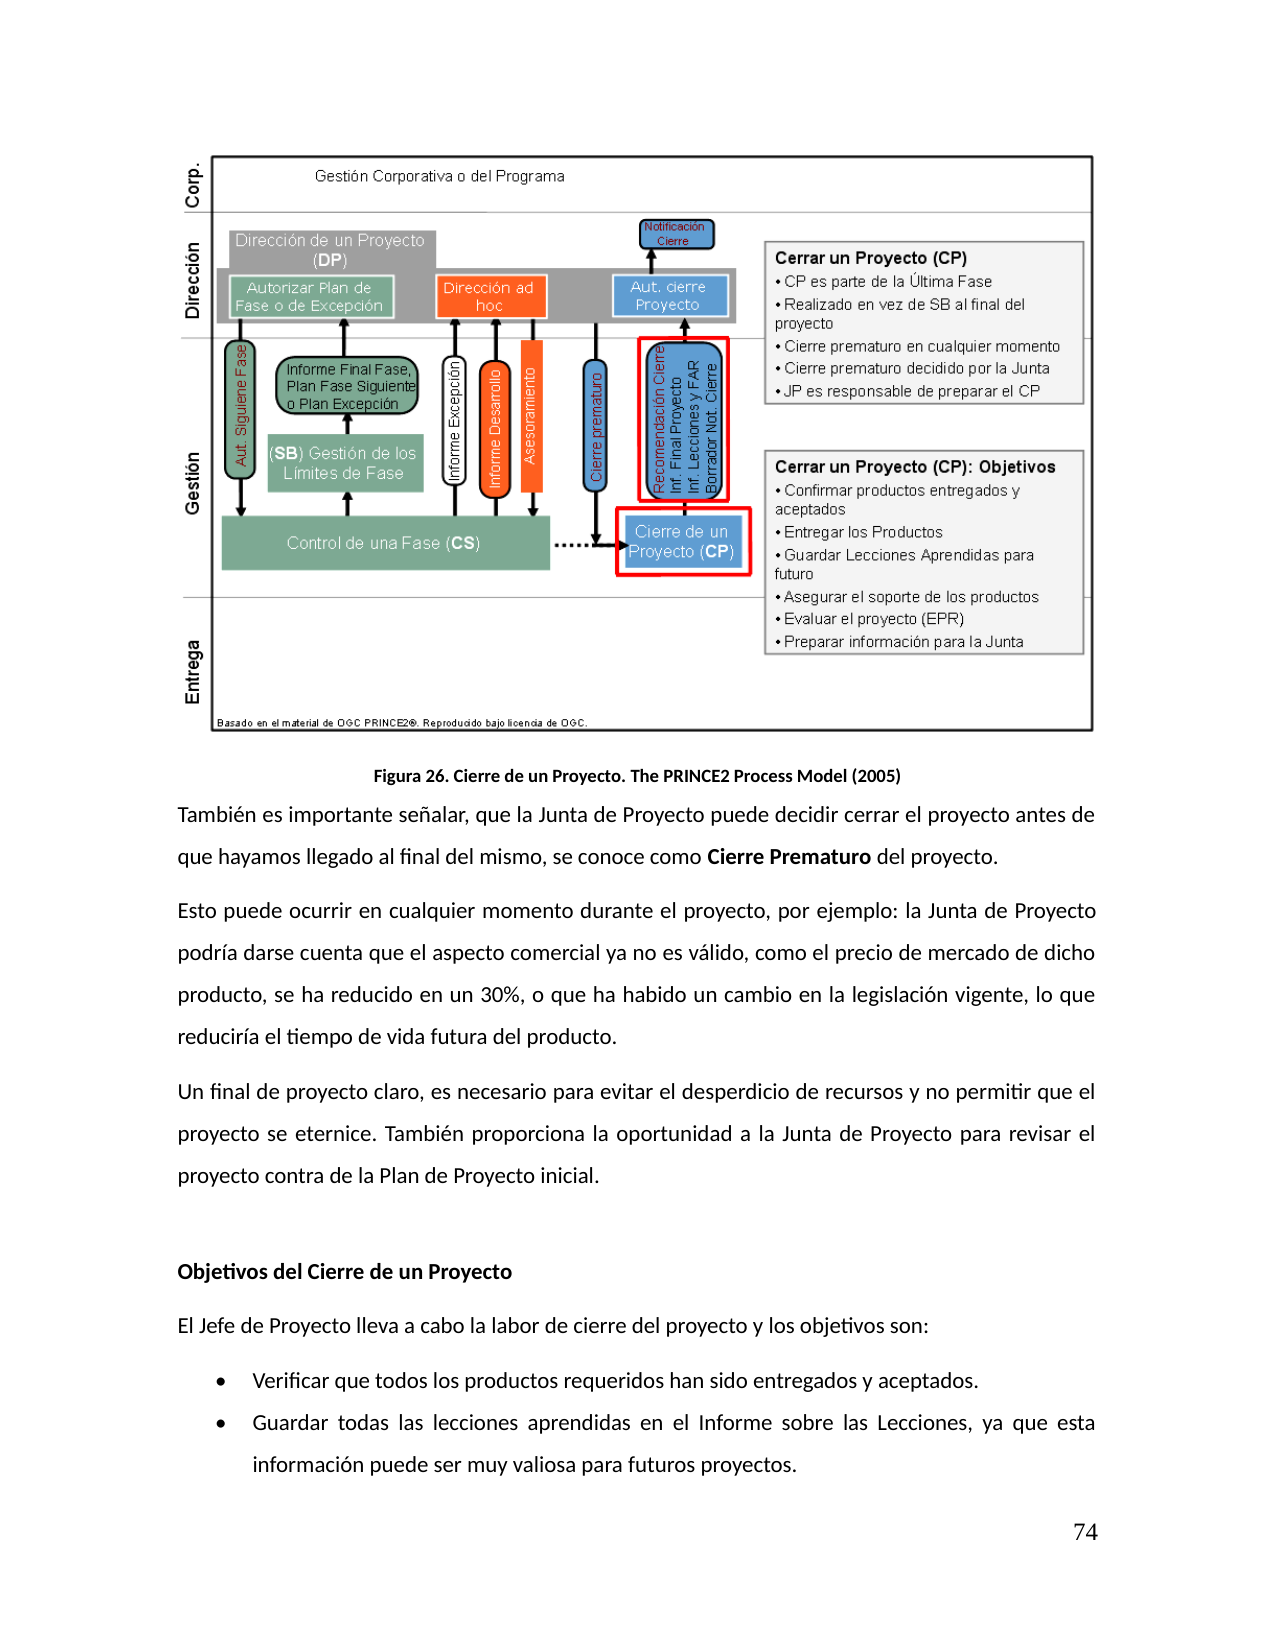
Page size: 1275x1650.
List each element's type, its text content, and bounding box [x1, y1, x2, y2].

text Objetivos del Cierre de un Proyecto [177, 1257, 1098, 1285]
text Figura 26. Cierre de un Proyecto. The PRINCE2 Process Model (2005) [177, 764, 1098, 787]
list Guardar todas las lecciones aprendidas en el Informe sobre las Lecciones, ya que esta información puede ser muy valiosa para futuros proyectos. [215, 1408, 1098, 1478]
text Un final de proyecto claro, es necesario para evitar el desperdicio de recursos y no permitir que el proyecto se eternice. También proporciona la oportunidad a la Junta de Proyecto para revisar el proyecto contra de la Plan de Proyecto inicial. [177, 1077, 1098, 1189]
list Verificar que todos los productos requeridos han sido entregados y aceptados. [215, 1366, 1098, 1394]
text El Jefe de Proyecto lleva a cabo la labor de cierre del proyecto y los objetivos son: [177, 1312, 1098, 1340]
text También es importante señalar, que la Junta de Proyecto puede decidir cerrar el proyecto antes de que hayamos llegado al final del mismo, se conoce como Cierre Prematuro del proyecto. [177, 800, 1098, 870]
text Esto puede ocurrir en cualquier momento durante el proyecto, por ejemplo: la Junta de Proyecto podría darse cuenta que el aspecto comercial ya no es válido, como el precio de mercado de dicho producto, se ha reducido en un 30%, o que ha habido un cambio en la legislación vigente, lo que reduciría el tiempo de vida futura del producto. [177, 896, 1098, 1050]
